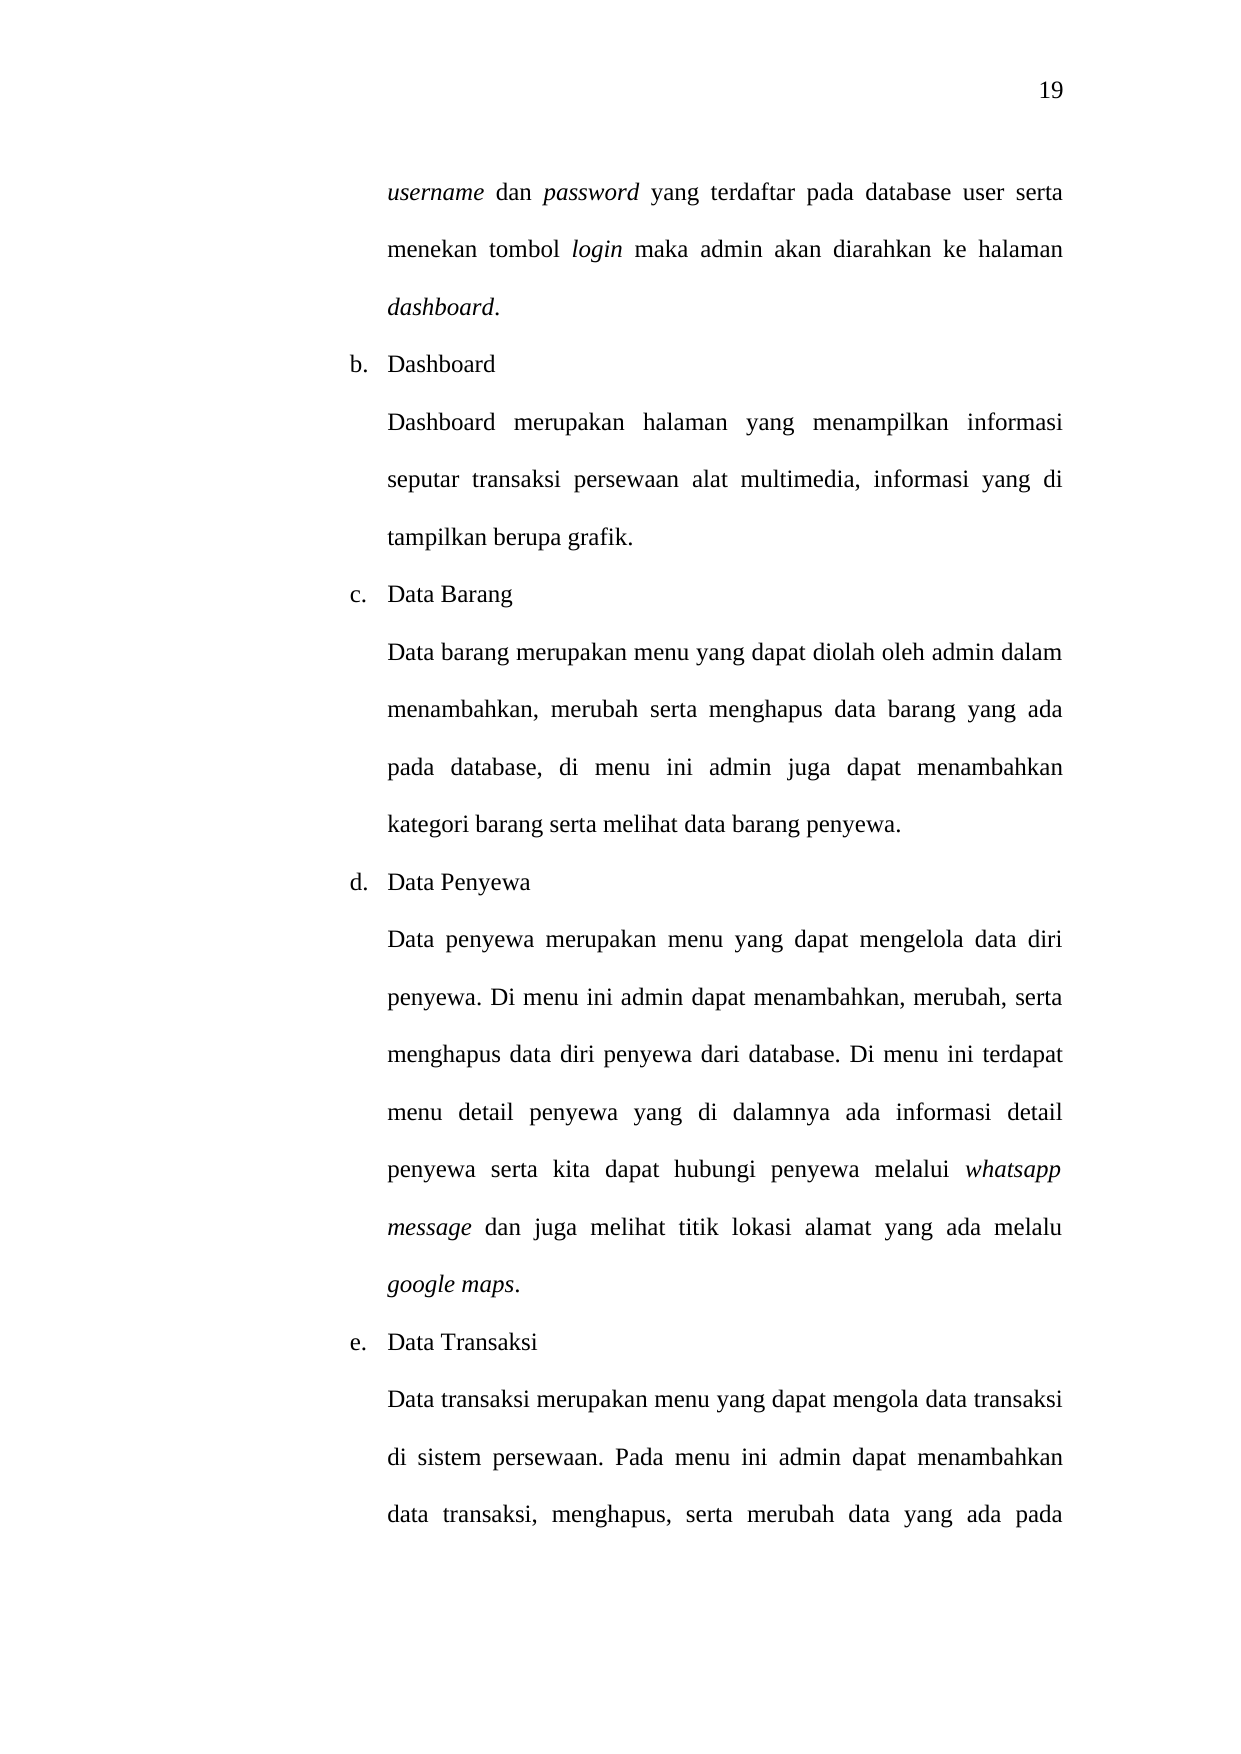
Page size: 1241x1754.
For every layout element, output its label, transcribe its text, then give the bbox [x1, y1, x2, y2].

list Dashboard merupakan halaman yang menampilkan informasi seputar transaksi persewaan alat multimedia, informasi yang di tampilkan berupa grafik. [387, 407, 1063, 551]
list Data barang merupakan menu yang dapat diolah oleh admin dalam menambahkan, merubah serta menghapus data barang yang ada pada database, di menu ini admin juga dapat menambahkan kategori barang serta melihat data barang penyewa. [387, 637, 1063, 838]
list Dashboard [349, 349, 1063, 378]
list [387, 1384, 1063, 1528]
list Data Penyewa [349, 867, 1063, 896]
list Data Barang [349, 579, 1063, 608]
list Data Transaksi [349, 1327, 1063, 1356]
list Data penyewa merupakan menu yang dapat mengelola data diri penyewa. Di menu ini admin dapat menambahkan, merubah, serta menghapus data diri penyewa dari database. Di menu ini terdapat menu detail penyewa yang di dalamnya ada informasi detail penyewa serta kita dapat hubungi penyewa melalui whatsapp message dan juga melihat titik lokasi alamat yang ada melalu google maps. [387, 924, 1063, 1298]
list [387, 177, 1063, 321]
